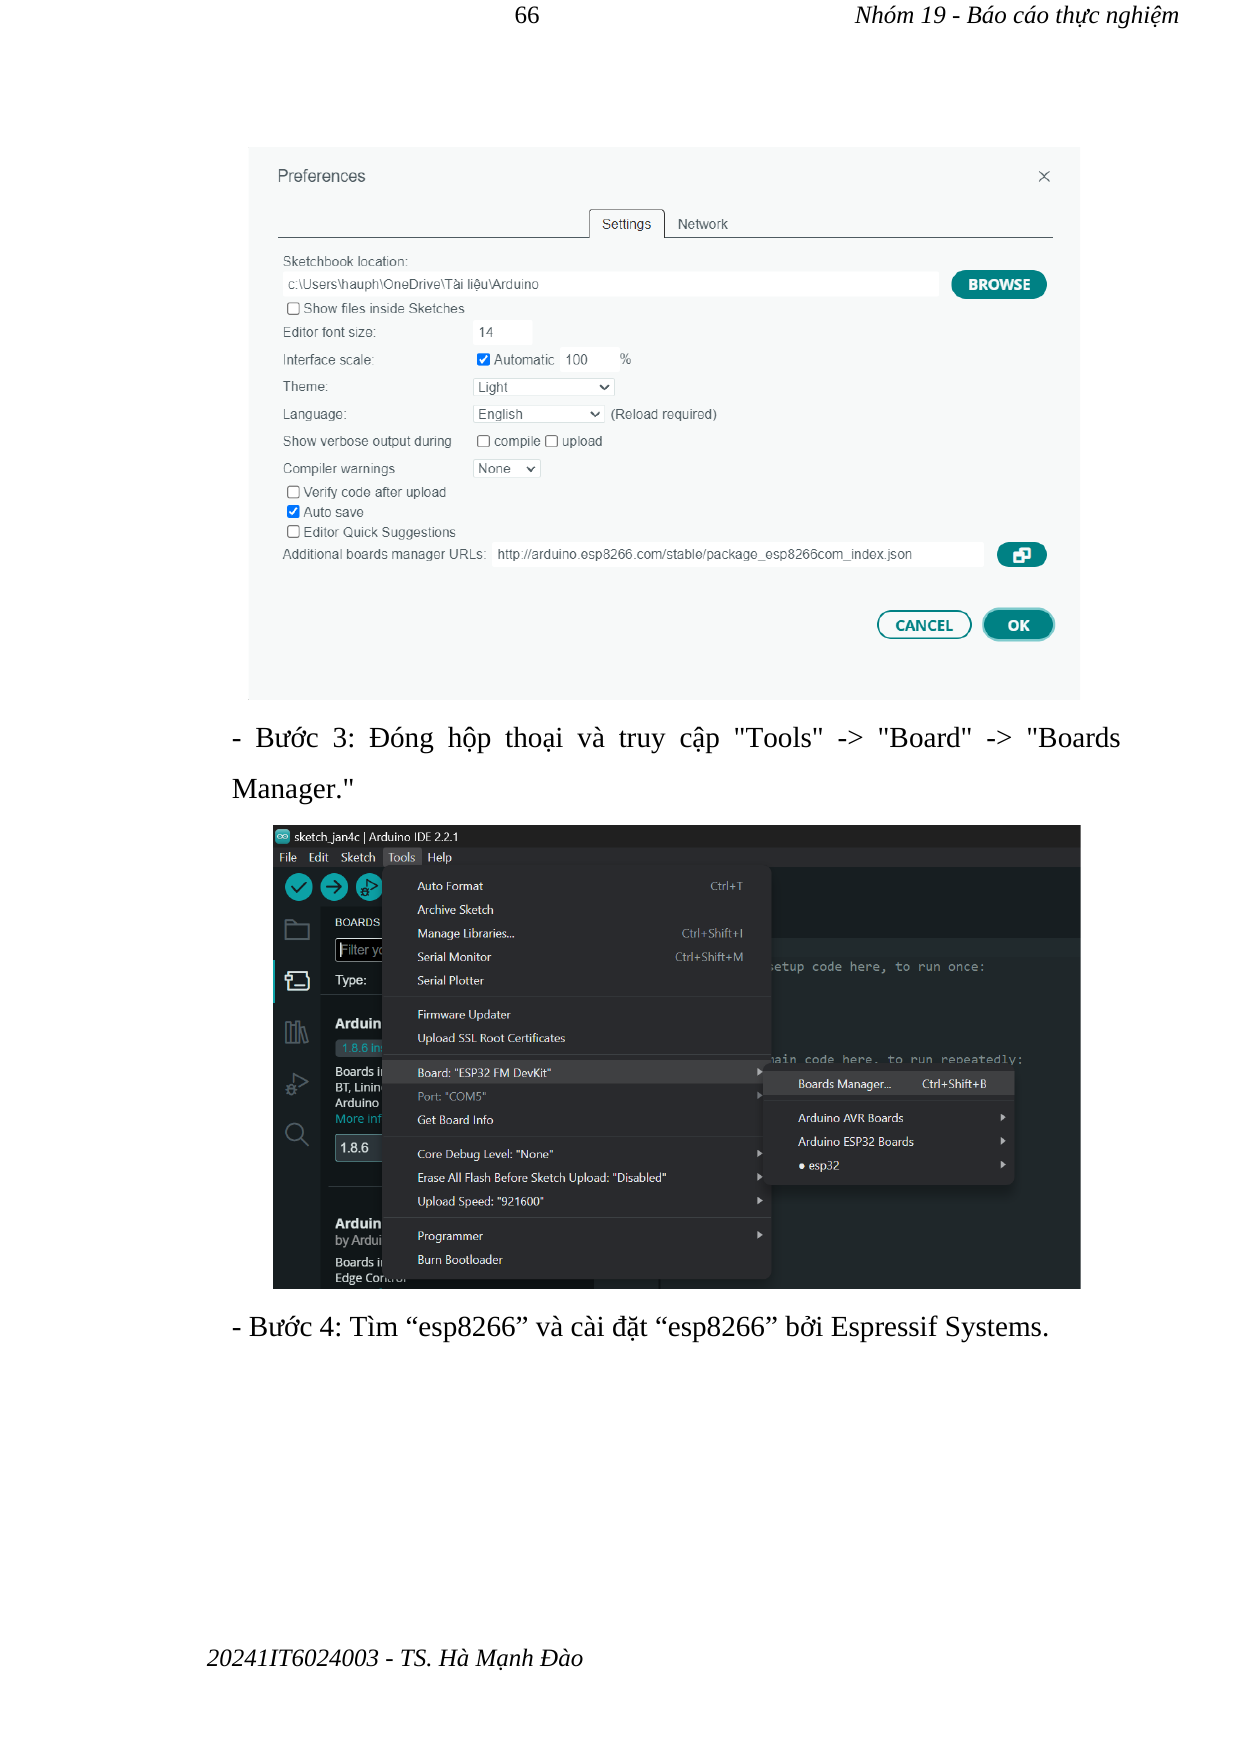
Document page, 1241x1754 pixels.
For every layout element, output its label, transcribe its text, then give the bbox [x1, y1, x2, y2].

text - Bước 4: Tìm “esp8266” và cài đặt “esp8266” bởi Espressif Systems. [232, 1309, 1122, 1343]
picture [273, 825, 1081, 1289]
picture [248, 147, 1081, 700]
text - Bước 3: Đóng hộp thoại và truy cập "Tools" -> "Board" -> "Boards Manager." [232, 721, 1122, 804]
